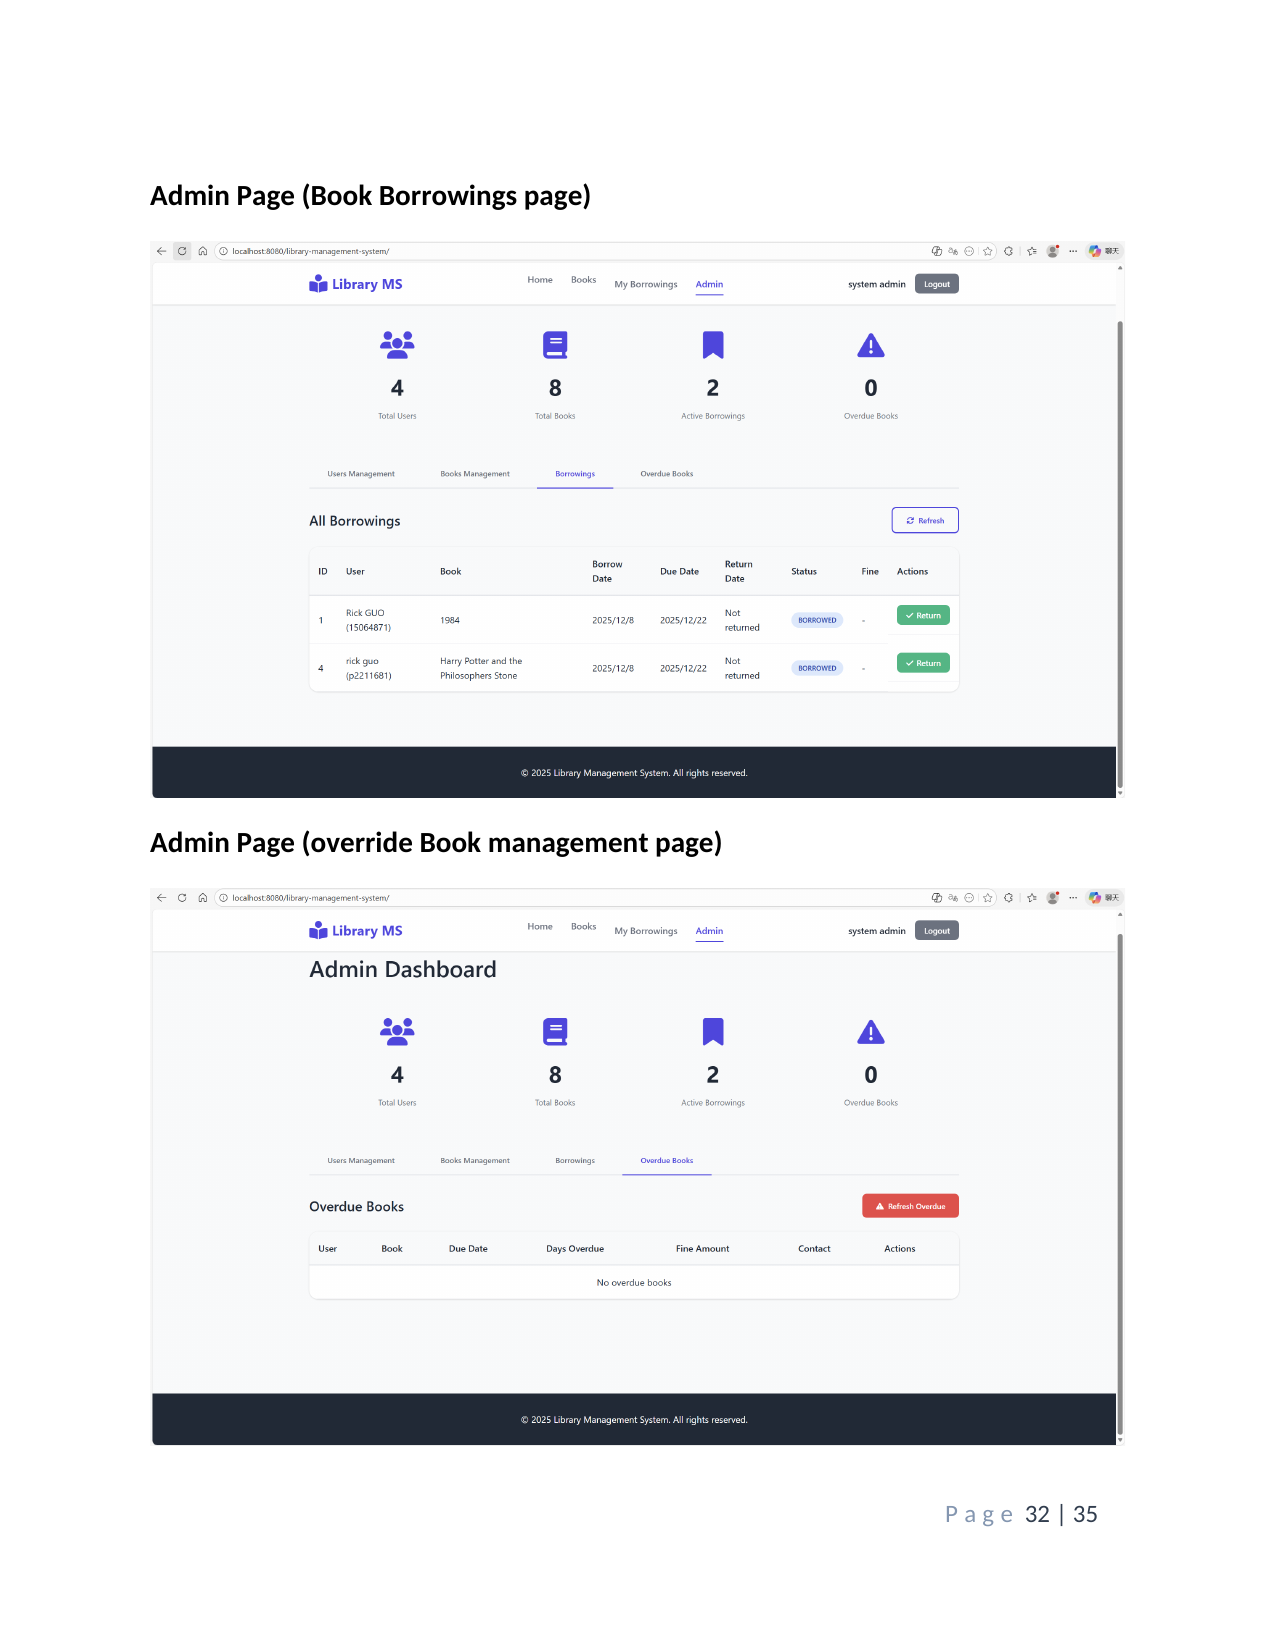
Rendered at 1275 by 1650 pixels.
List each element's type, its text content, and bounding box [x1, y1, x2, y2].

picture [150, 888, 1125, 1446]
subtitle Admin Page (Book Borrowings page) [150, 177, 1125, 213]
subtitle Admin Page (override Book management page) [150, 824, 1125, 860]
picture [150, 241, 1125, 798]
